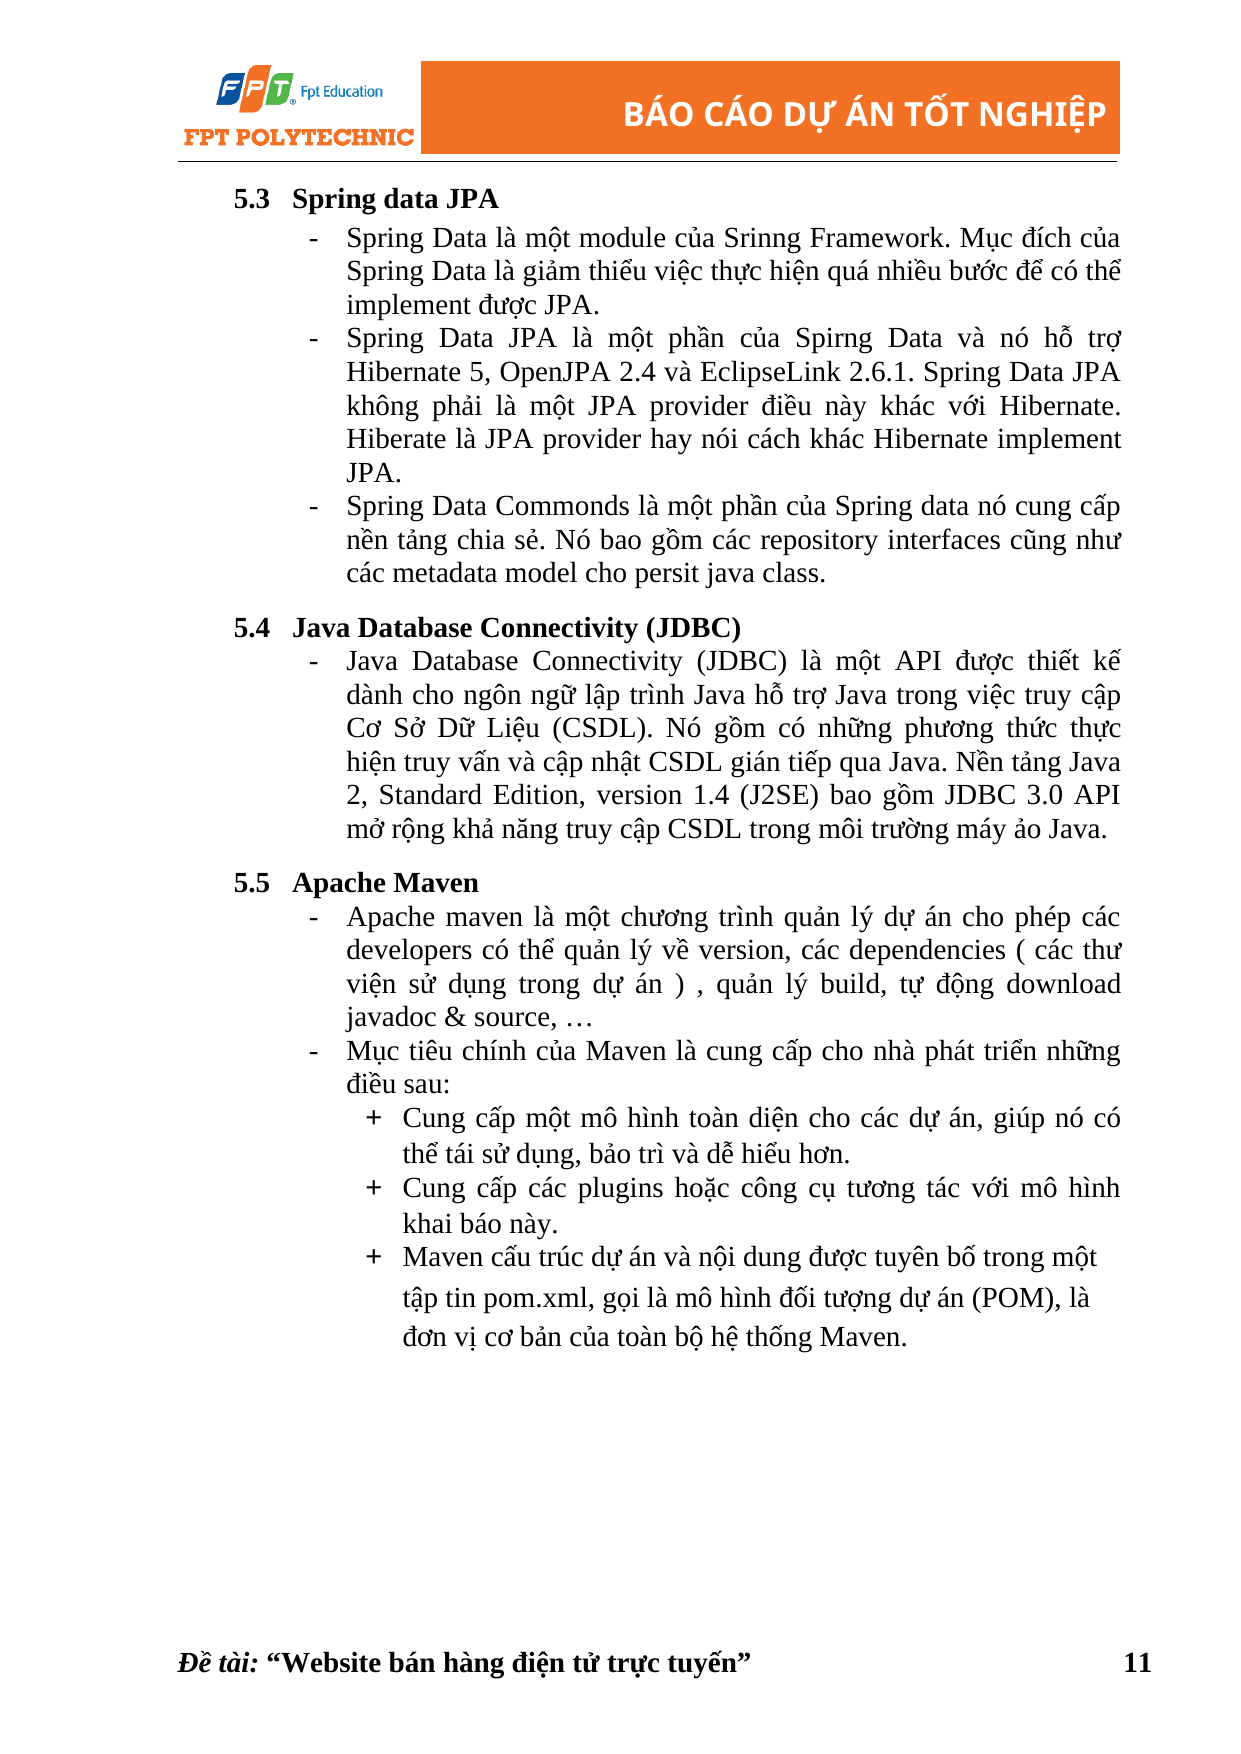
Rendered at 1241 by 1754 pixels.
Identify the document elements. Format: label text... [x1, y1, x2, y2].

list Java Database Connectivity (JDBC) là một API được thiết kế dành cho ngôn ngữ lập trình Java hỗ trợ Java trong việc truy cập Cơ Sở Dữ Liệu (CSDL). Nó gồm có những phương thức thực hiện truy vấn và cập nhật CSDL gián tiếp qua Java. Nền tảng Java 2, Standard Edition, version 1.4 (J2SE) bao gồm JDBC 3.0 API mở rộng khả năng truy cập CSDL trong môi trường máy ảo Java. [308, 643, 1122, 844]
list Cung cấp các plugins hoặc công cụ tương tác với mô hình khai báo này. [365, 1170, 1122, 1239]
list Spring Data là một module của Srinng Framework. Mục đích của Spring Data là giảm thiểu việc thực hiện quá nhiều bước để có thể implement được JPA. [308, 220, 1122, 321]
list Apache maven là một chương trình quản lý dự án cho phép các developers có thể quản lý về version, các dependencies ( các thư viện sử dụng trong dự án ) , quản lý build, tự động download javadoc & source, … [308, 899, 1122, 1033]
subtitle 5.3 Spring data JPA [233, 181, 1122, 215]
list Spring Data JPA là một phần của Spirng Data và nó hỗ trợ Hibernate 5, OpenJPA 2.4 và EclipseLink 2.6.1. Spring Data JPA không phải là một JPA provider điều này khác với Hibernate. Hiberate là JPA provider hay nói cách khác Hibernate implement JPA. [308, 321, 1122, 488]
subtitle 5.5 Apache Maven [233, 865, 1122, 899]
list Spring Data Commonds là một phần của Spring data nó cung cấp nền tảng chia sẻ. Nó bao gồm các repository interfaces cũng như các metadata model cho persit java class. [308, 488, 1122, 589]
subtitle 5.4 Java Database Connectivity (JDBC) [233, 610, 1122, 643]
list Mục tiêu chính của Maven là cung cấp cho nhà phát triển những điều sau: [308, 1033, 1122, 1100]
list Maven cấu trúc dự án và nội dung được tuyên bố trong một tập tin pom.xml, gọi là mô hình đối tượng dự án (POM), là đơn vị cơ bản của toàn bộ hệ thống Maven. [365, 1239, 1122, 1352]
list Cung cấp một mô hình toàn diện cho các dự án, giúp nó có thể tái sử dụng, bảo trì và dễ hiểu hơn. [365, 1100, 1122, 1170]
picture [174, 58, 420, 157]
